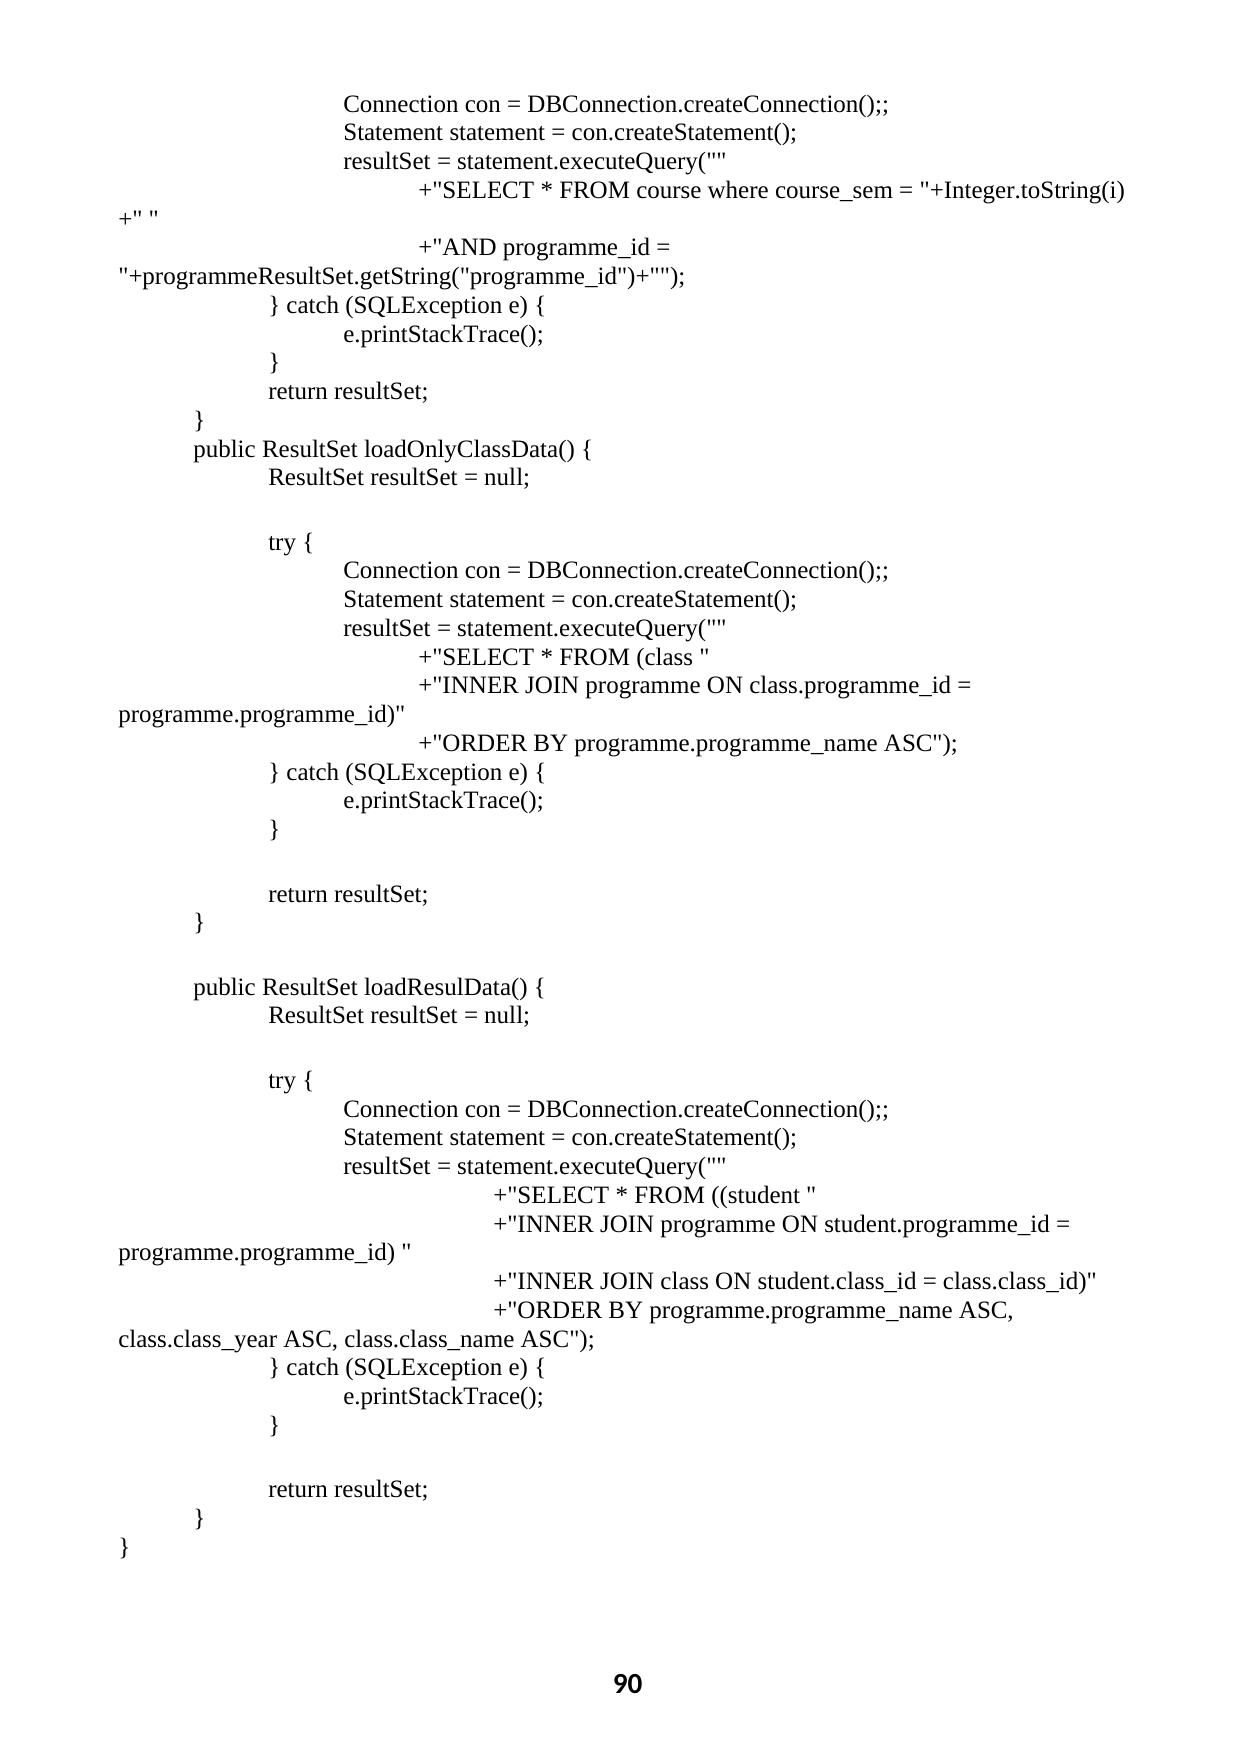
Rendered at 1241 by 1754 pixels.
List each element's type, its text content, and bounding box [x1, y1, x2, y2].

text Statement statement = con.createStatement(); [118, 1122, 1137, 1151]
text } catch (SQLException e) { [118, 1352, 1137, 1381]
text } [118, 814, 1137, 843]
text } [118, 907, 1137, 936]
text } [118, 405, 1137, 434]
text } [118, 347, 1137, 376]
text resultSet = statement.executeQuery("" [118, 613, 1137, 642]
text +"ORDER BY programme.programme_name ASC"); [118, 728, 1137, 757]
text ResultSet resultSet = null; [118, 1001, 1137, 1029]
text +"AND programme_id = "+programmeResultSet.getString("programme_id")+""); [118, 232, 1137, 290]
text try { [118, 527, 1137, 556]
text e.printStackTrace(); [118, 786, 1137, 814]
text Statement statement = con.createStatement(); [118, 117, 1137, 146]
text try { [118, 1065, 1137, 1094]
text } [118, 1503, 1137, 1532]
text } [118, 1532, 1137, 1561]
text +"INNER JOIN class ON student.class_id = class.class_id)" [118, 1266, 1137, 1295]
text Connection con = DBConnection.createConnection();; [118, 556, 1137, 584]
text e.printStackTrace(); [118, 1381, 1137, 1410]
text +"SELECT * FROM (class " [118, 642, 1137, 671]
text resultSet = statement.executeQuery("" [118, 146, 1137, 175]
text Connection con = DBConnection.createConnection();; [118, 89, 1137, 117]
text +"SELECT * FROM ((student " [118, 1180, 1137, 1209]
text +"INNER JOIN programme ON class.programme_id = programme.programme_id)" [118, 671, 1137, 728]
text resultSet = statement.executeQuery("" [118, 1151, 1137, 1180]
text +"ORDER BY programme.programme_name ASC, class.class_year ASC, class.class_name ASC"); [118, 1295, 1137, 1352]
text } [118, 1410, 1137, 1439]
text } catch (SQLException e) { [118, 290, 1137, 319]
text } catch (SQLException e) { [118, 757, 1137, 786]
text return resultSet; [118, 1474, 1137, 1503]
text public ResultSet loadOnlyClassData() { [118, 434, 1137, 462]
text ResultSet resultSet = null; [118, 462, 1137, 491]
text return resultSet; [118, 879, 1137, 907]
text +"SELECT * FROM course where course_sem = "+Integer.toString(i)+" " [118, 175, 1137, 232]
text Statement statement = con.createStatement(); [118, 584, 1137, 613]
text +"INNER JOIN programme ON student.programme_id = programme.programme_id) " [118, 1209, 1137, 1266]
text e.printStackTrace(); [118, 319, 1137, 347]
text return resultSet; [118, 376, 1137, 405]
text public ResultSet loadResulData() { [118, 972, 1137, 1001]
text Connection con = DBConnection.createConnection();; [118, 1094, 1137, 1122]
